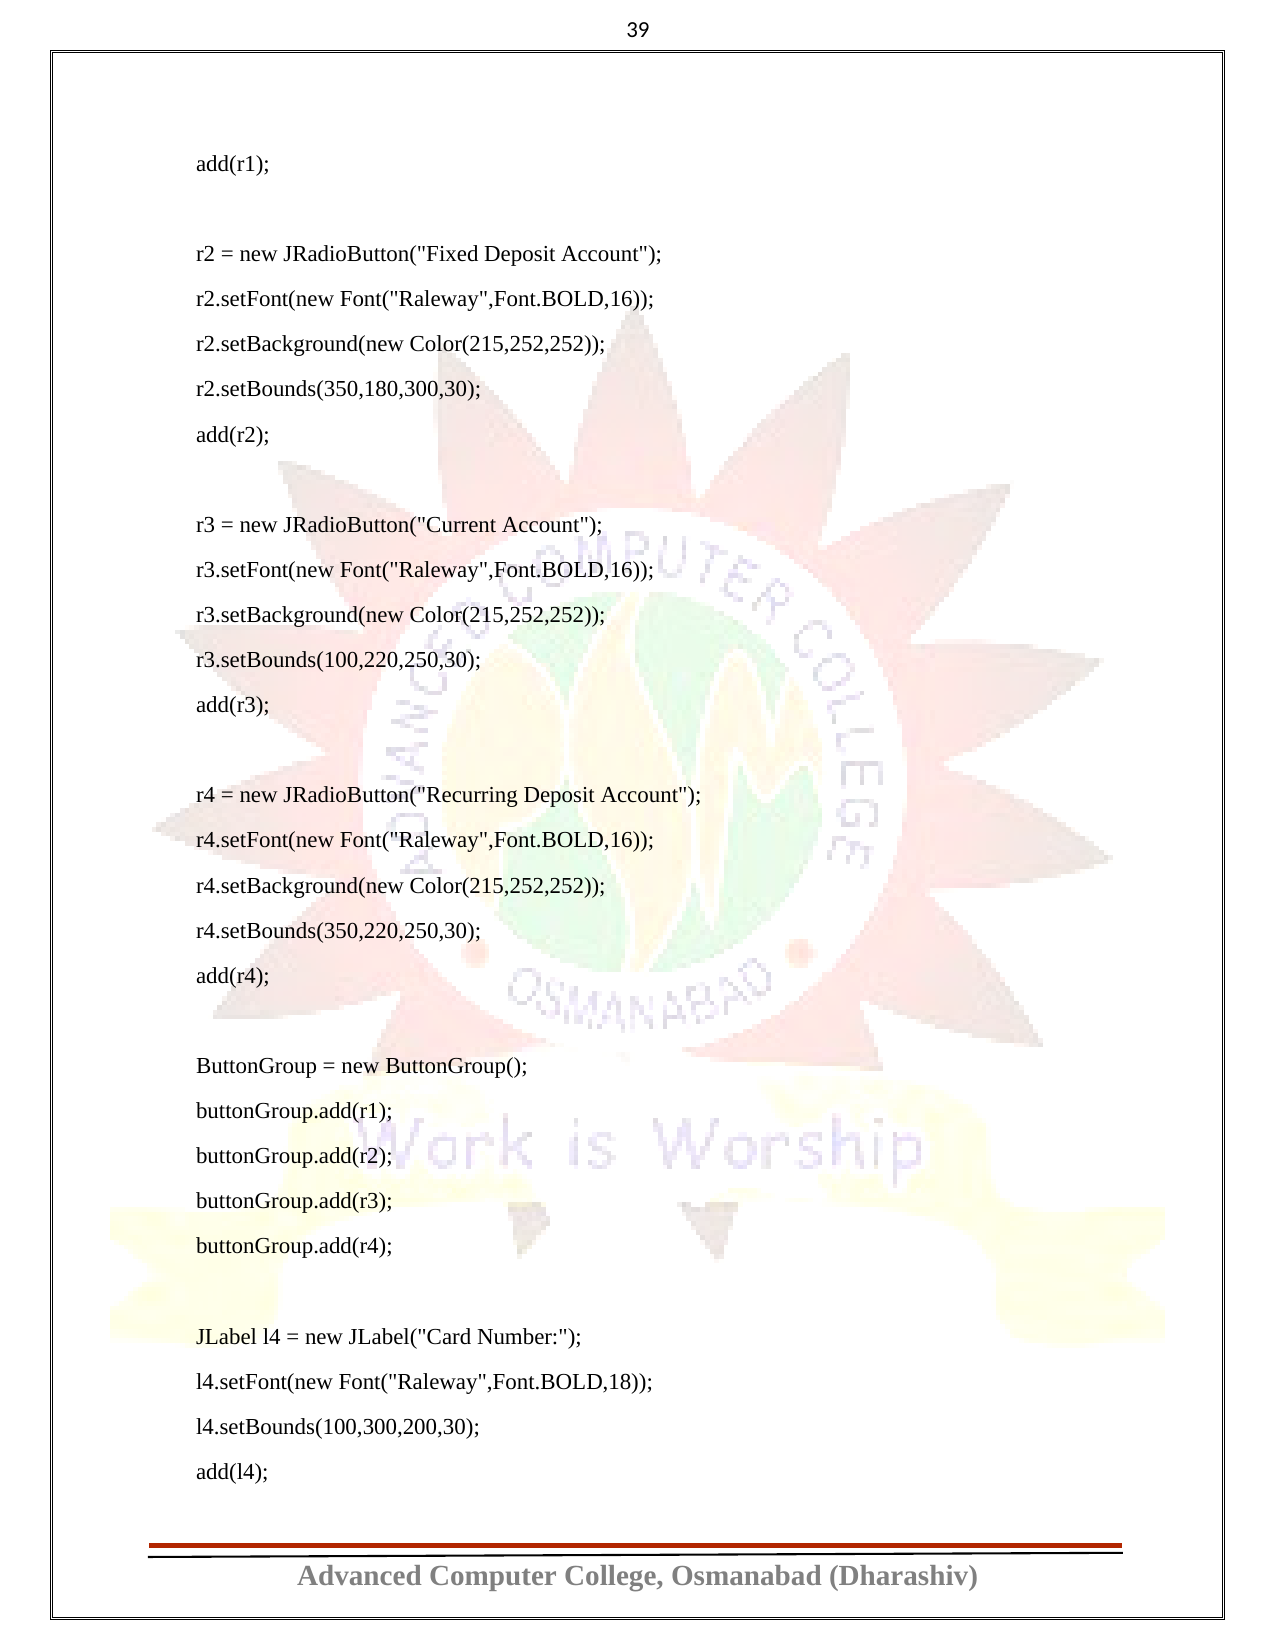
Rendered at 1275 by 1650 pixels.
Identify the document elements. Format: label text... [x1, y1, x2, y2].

text ButtonGroup = new ButtonGroup(); [150, 1052, 1125, 1078]
text add(r2); [150, 421, 1125, 447]
text r3 = new JRadioButton("Current Account"); [150, 511, 1125, 537]
text r2 = new JRadioButton("Fixed Deposit Account"); [150, 240, 1125, 267]
text r4.setBounds(350,220,250,30); [150, 917, 1125, 943]
text r3.setBackground(new Color(215,252,252)); [150, 601, 1125, 627]
text r2.setBackground(new Color(215,252,252)); [150, 330, 1125, 357]
text l4.setBounds(100,300,200,30); [150, 1413, 1125, 1439]
text r2.setBounds(350,180,300,30); [150, 376, 1125, 402]
text buttonGroup.add(r4); [150, 1232, 1125, 1259]
text r3.setFont(new Font("Raleway",Font.BOLD,16)); [150, 556, 1125, 582]
text r3.setBounds(100,220,250,30); [150, 646, 1125, 672]
text add(r4); [150, 962, 1125, 988]
text JLabel l4 = new JLabel("Card Number:"); [150, 1323, 1125, 1349]
text l4.setFont(new Font("Raleway",Font.BOLD,18)); [150, 1368, 1125, 1394]
text add(l4); [150, 1458, 1125, 1484]
text buttonGroup.add(r1); [150, 1097, 1125, 1123]
text r2.setFont(new Font("Raleway",Font.BOLD,16)); [150, 285, 1125, 312]
text buttonGroup.add(r2); [150, 1142, 1125, 1169]
text add(r3); [150, 691, 1125, 718]
text r4.setFont(new Font("Raleway",Font.BOLD,16)); [150, 827, 1125, 853]
text r4.setBackground(new Color(215,252,252)); [150, 872, 1125, 898]
text add(r1); [150, 150, 1125, 176]
text buttonGroup.add(r3); [150, 1187, 1125, 1214]
text r4 = new JRadioButton("Recurring Deposit Account"); [150, 781, 1125, 808]
